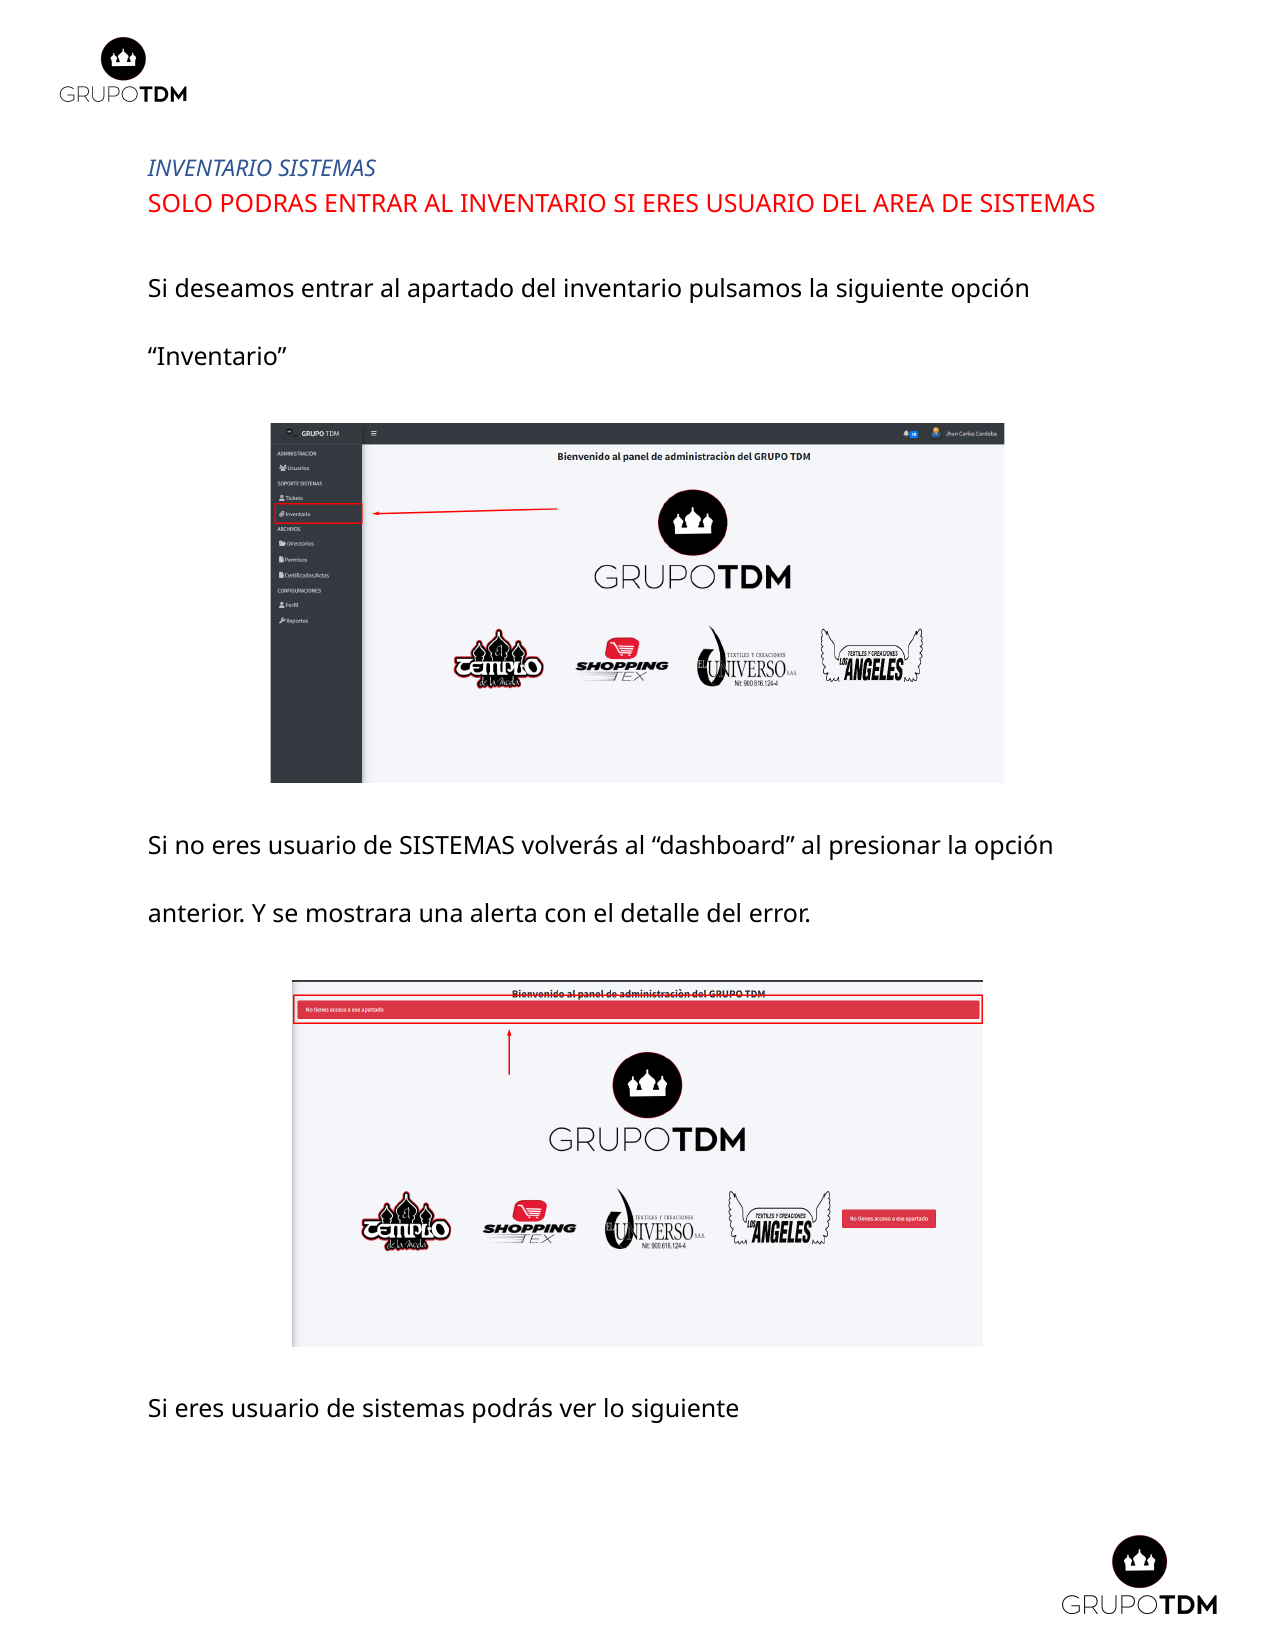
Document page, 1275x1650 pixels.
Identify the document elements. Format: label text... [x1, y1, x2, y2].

text Si no eres usuario de SISTEMAS volverás al “dashboard” al presionar la opción anterior. Y se mostrara una alerta con el detalle del error. [148, 827, 1127, 929]
picture [270, 423, 1005, 783]
picture [1054, 1527, 1227, 1622]
subtitle INVENTARIO SISTEMAS [148, 152, 1127, 183]
text SOLO PODRAS ENTRAR AL INVENTARIO SI ERES USUARIO DEL AREA DE SISTEMAS [148, 186, 1127, 220]
picture [51, 29, 196, 108]
text Si eres usuario de sistemas podrás ver lo siguiente [148, 1391, 1127, 1425]
picture [292, 980, 983, 1347]
text Si deseamos entrar al apartado del inventario pulsamos la siguiente opción “Inventario” [148, 270, 1127, 373]
